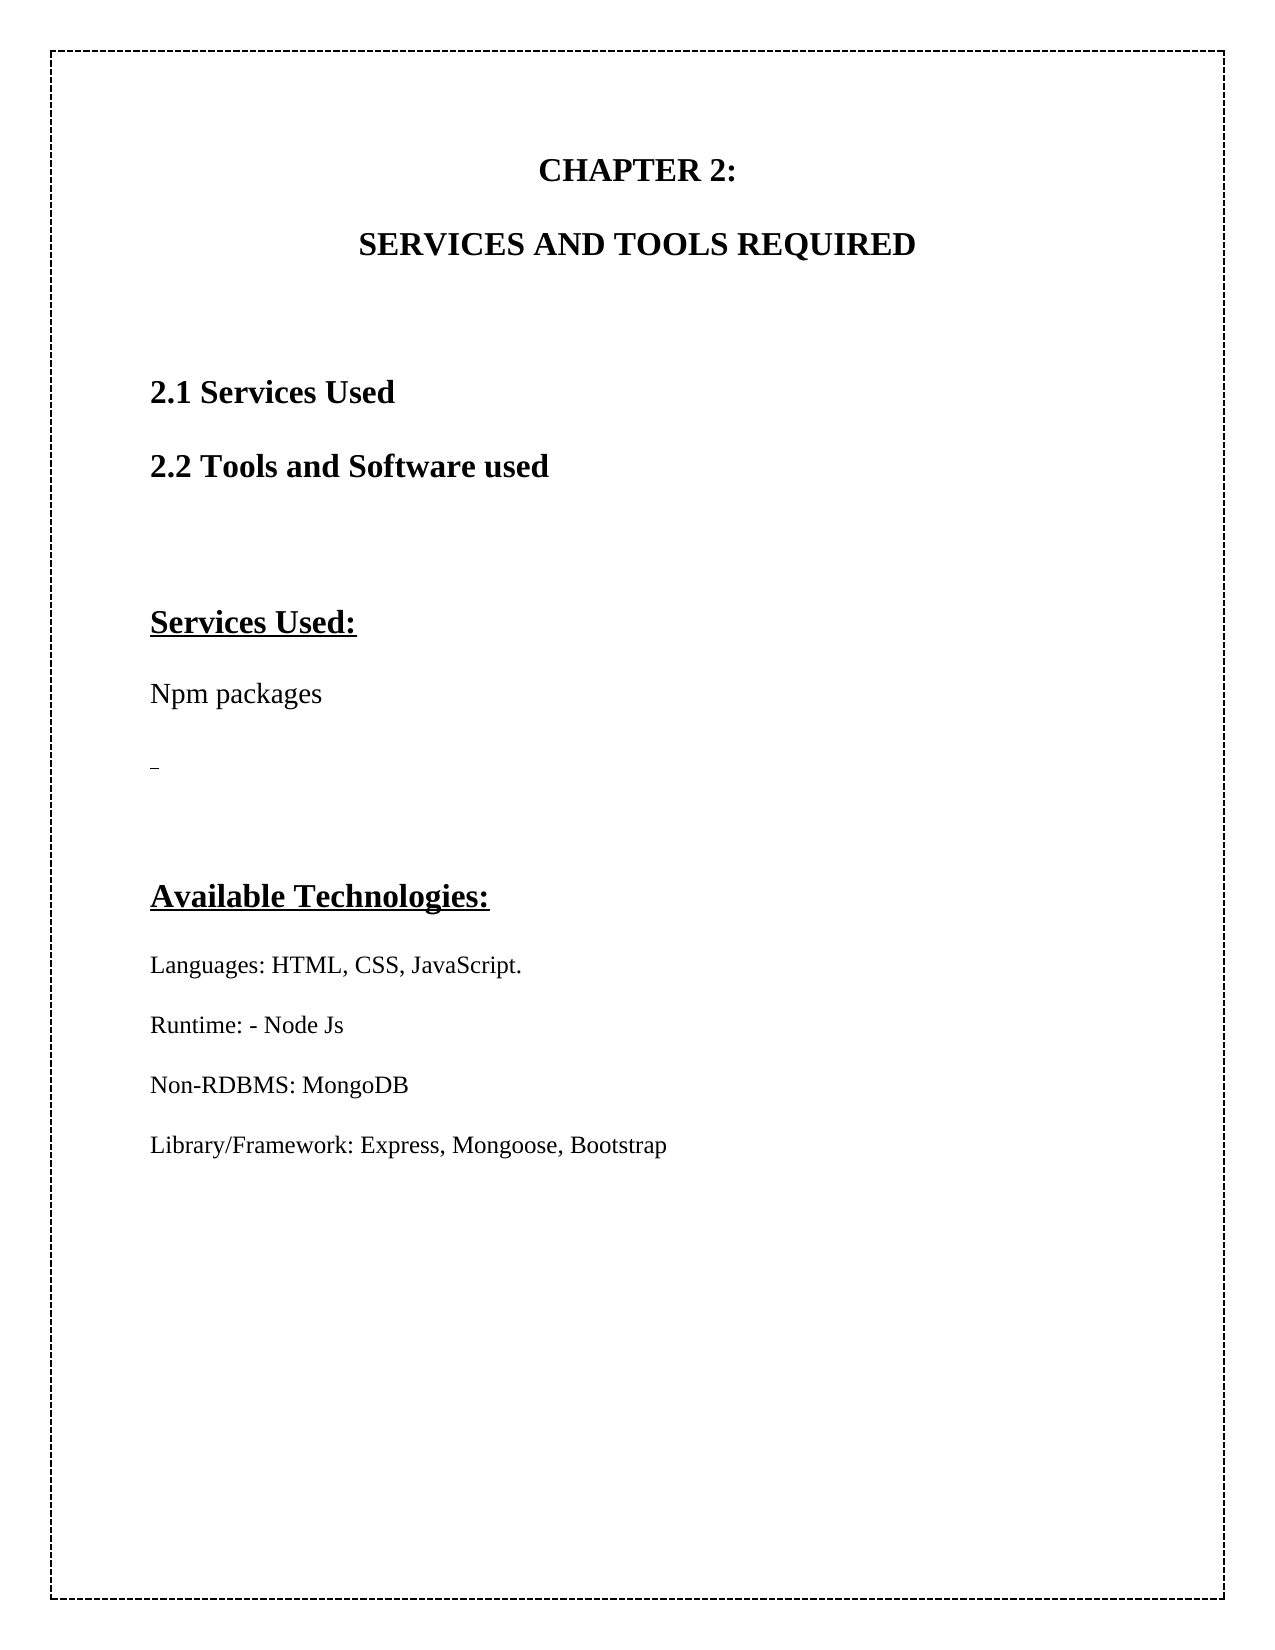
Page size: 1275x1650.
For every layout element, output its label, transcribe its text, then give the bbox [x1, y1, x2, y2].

text Services Used: [150, 602, 1125, 641]
text Runtime: - Node Js [150, 1010, 1125, 1039]
text Npm packages [150, 676, 1125, 710]
text Available Technologies: [150, 876, 1125, 914]
text 2.1 Services Used [150, 372, 1125, 411]
text SERVICES AND TOOLS REQUIRED [150, 224, 1125, 262]
text Non-RDBMS: MongoDB [150, 1070, 1125, 1099]
text 2.2 Tools and Software used [150, 447, 1125, 485]
text Library/Framework: Express, Mongoose, Bootstrap [150, 1130, 1125, 1158]
text Languages: HTML, CSS, JavaScript. [150, 950, 1125, 979]
text CHAPTER 2: [150, 150, 1125, 188]
